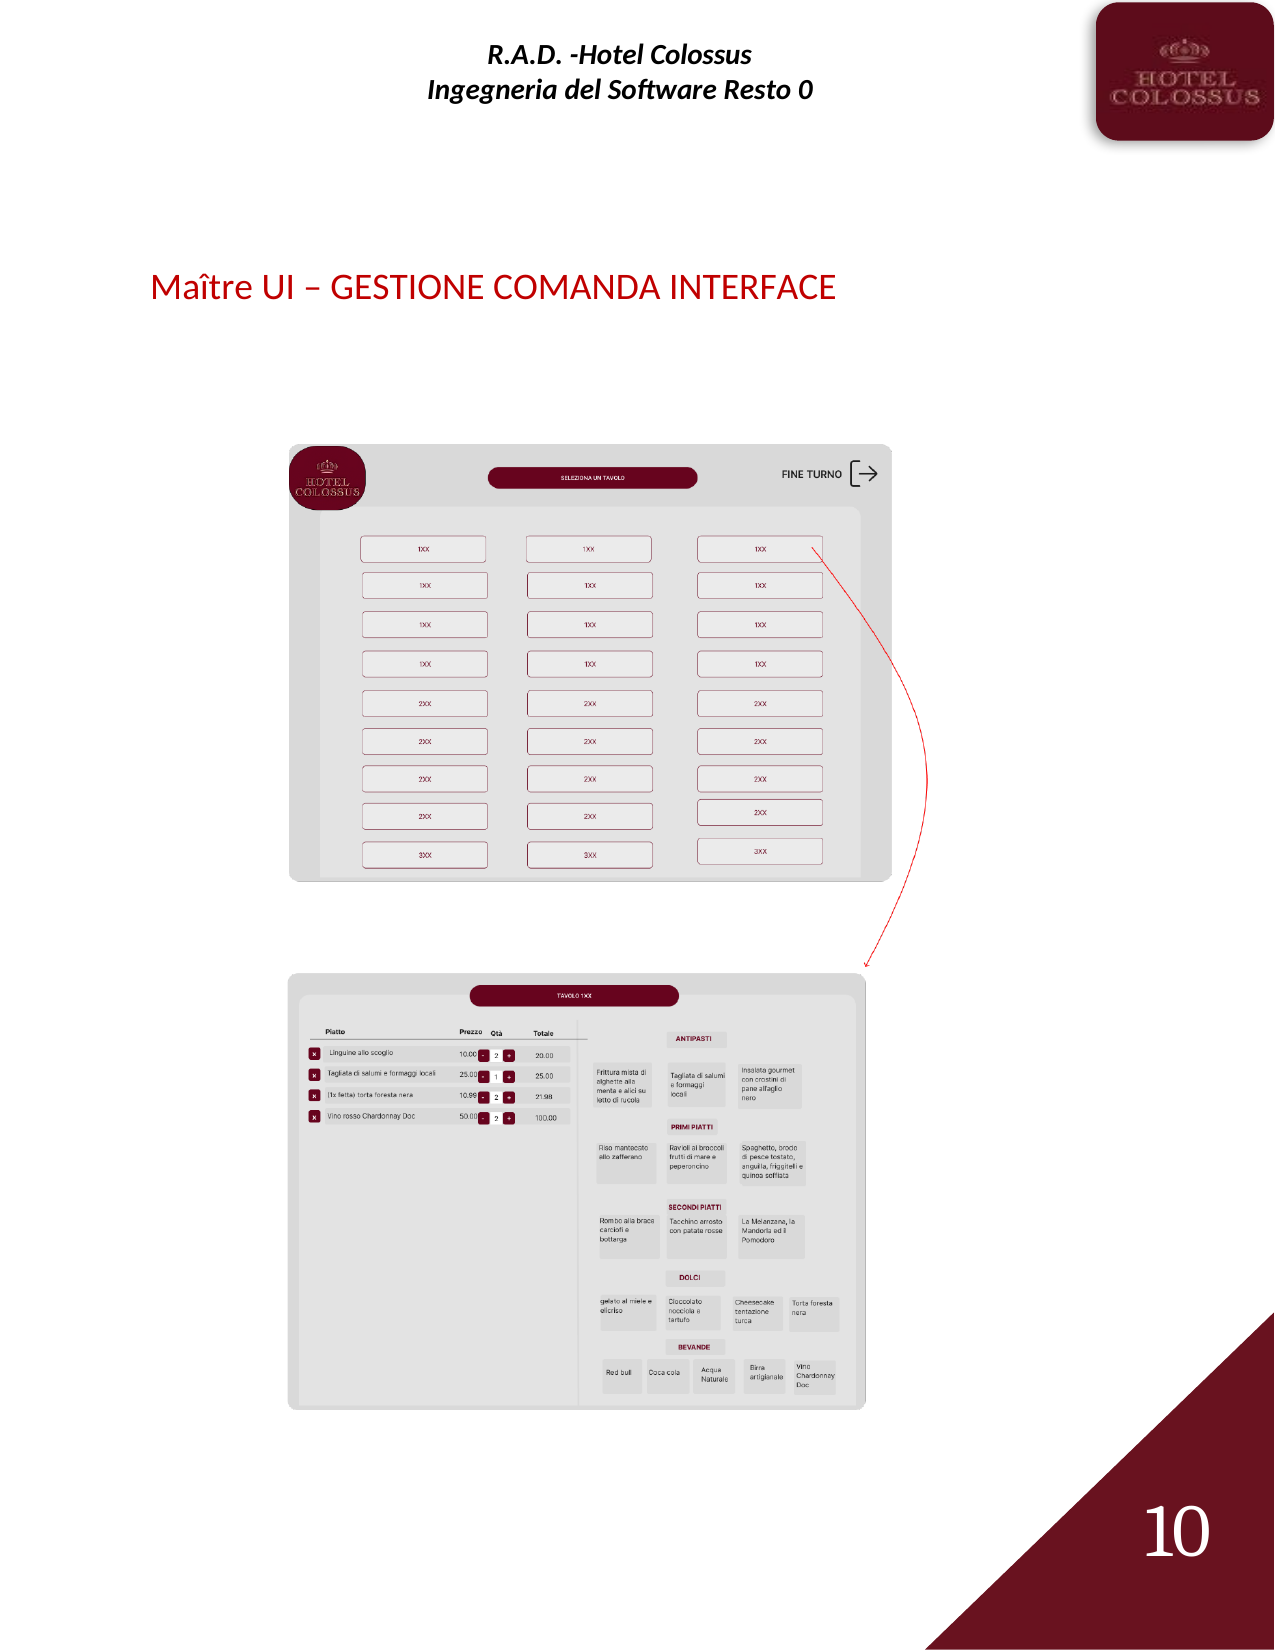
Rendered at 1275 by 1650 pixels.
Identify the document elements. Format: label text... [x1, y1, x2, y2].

picture [1096, 2, 1274, 141]
subtitle Maître UI – GESTIONE COMANDA INTERFACE [75, 263, 1275, 309]
picture [287, 444, 954, 1410]
